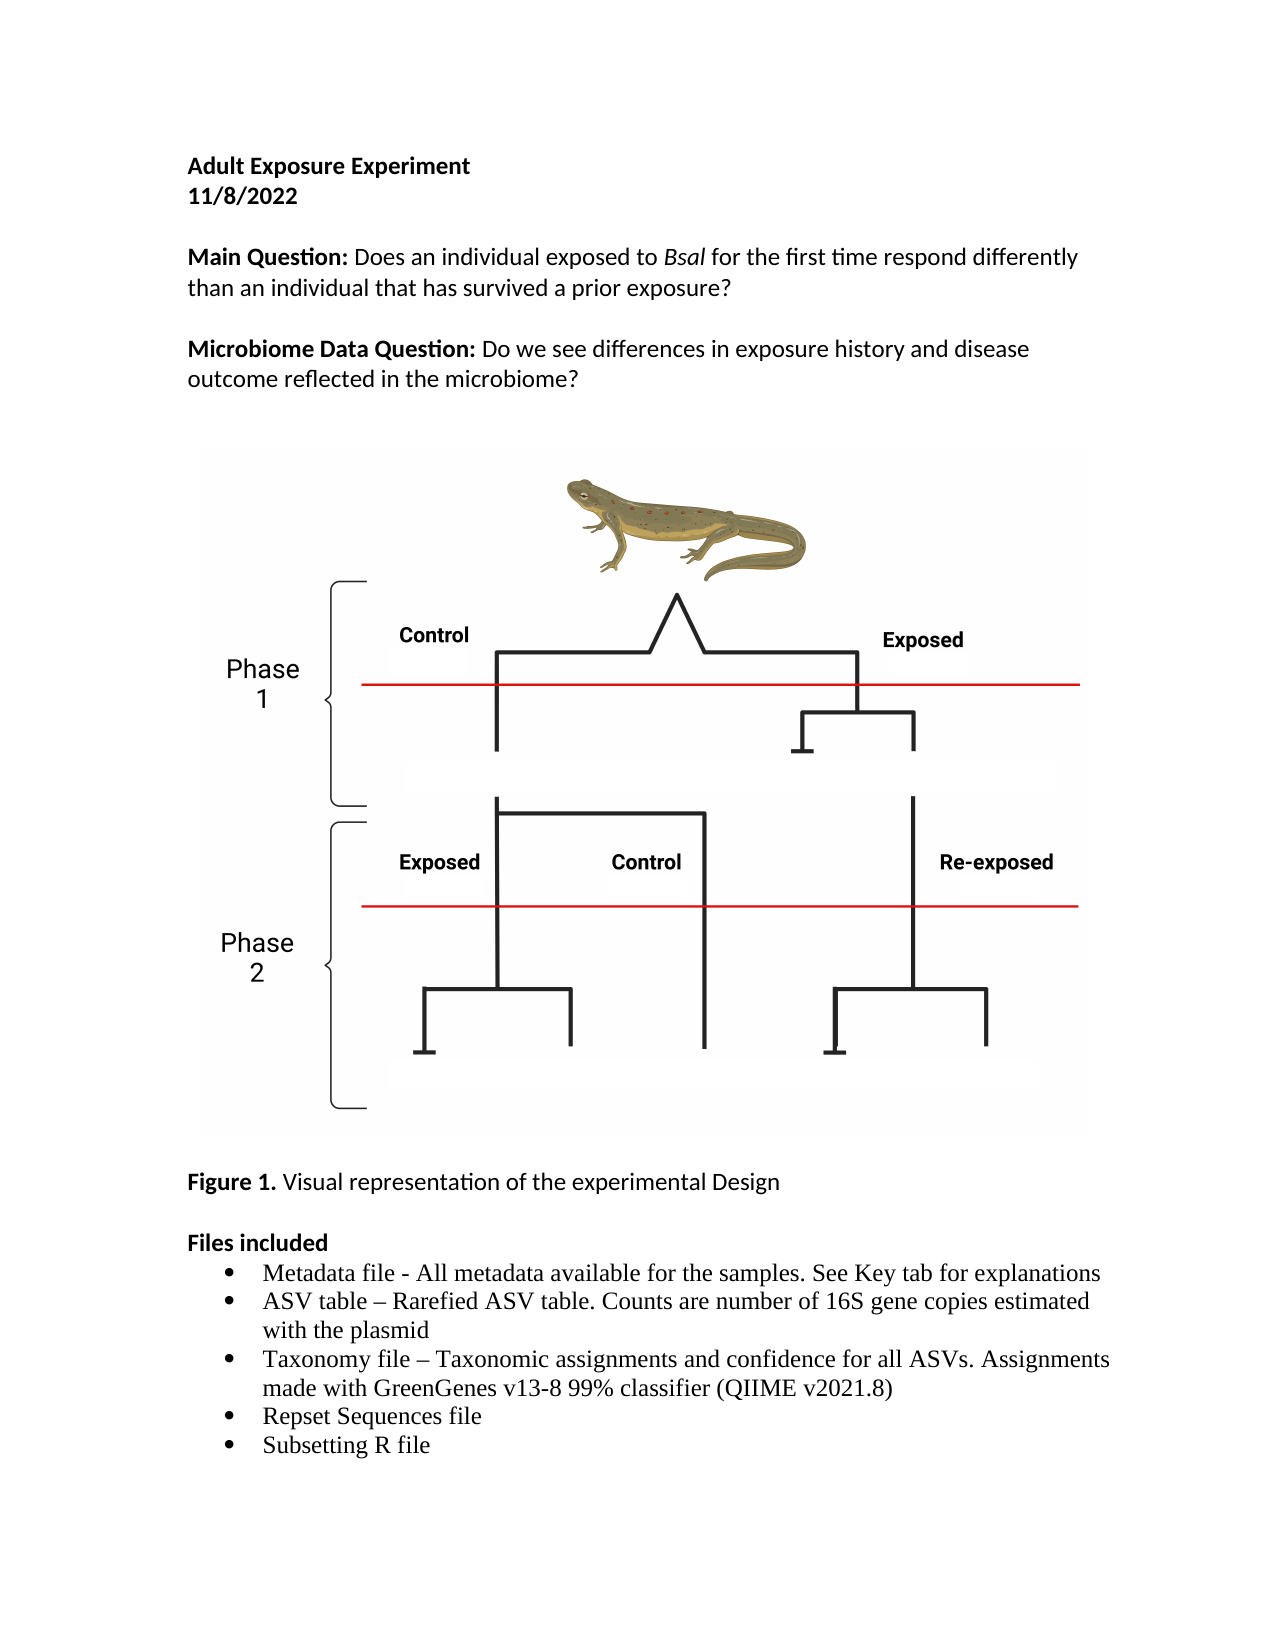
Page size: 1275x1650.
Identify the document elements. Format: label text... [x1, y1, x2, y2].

list ASV table – Rarefied ASV table. Counts are number of 16S gene copies estimated with the plasmid [225, 1286, 1125, 1344]
list Repset Sequences file [225, 1401, 1125, 1430]
list Subsetting R file [225, 1430, 1125, 1459]
text Adult Exposure Experiment [187, 150, 1125, 181]
list Taxonomy file – Taxonomic assignments and confidence for all ASVs. Assignments made with GreenGenes v13-8 99% classifier (QIIME v2021.8) [225, 1344, 1125, 1401]
text Figure 1. Visual representation of the experimental Design [187, 1166, 1125, 1197]
text Main Question: Does an individual exposed to Bsal for the first time respond differently than an individual that has survived a prior exposure? [187, 242, 1125, 303]
text Files included [187, 1227, 1125, 1258]
list Metadata file - All metadata available for the samples. See Key tab for explanations [225, 1258, 1125, 1286]
text Microbiome Data Question: Do we see differences in exposure history and disease outcome reflected in the microbiome? [187, 333, 1125, 394]
text 11/8/2022 [187, 181, 1125, 211]
